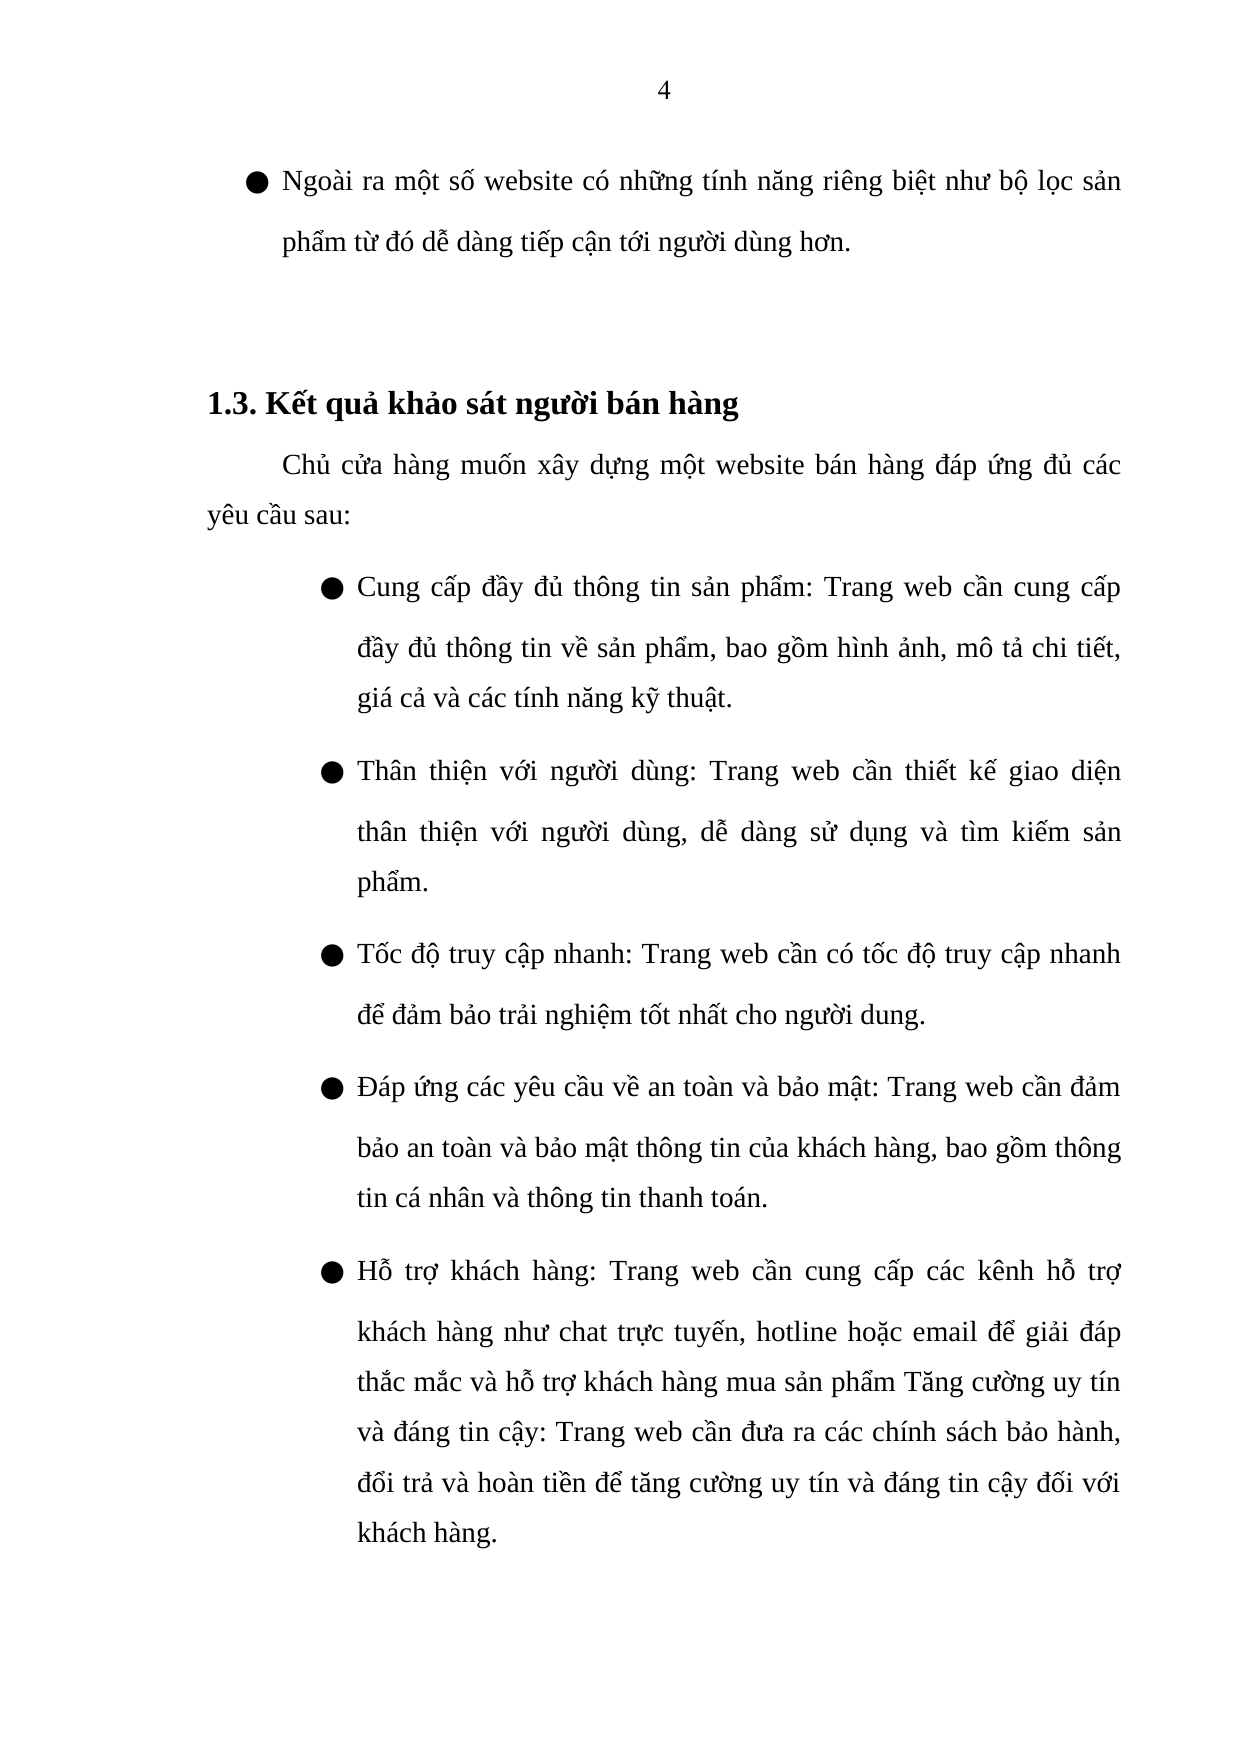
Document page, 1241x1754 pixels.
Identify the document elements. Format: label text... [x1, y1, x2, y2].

list Cung cấp đầy đủ thông tin sản phẩm: Trang web cần cung cấp đầy đủ thông tin về sản phẩm, bao gồm hình ảnh, mô tả chi tiết, giá cả và các tính năng kỹ thuật. [319, 554, 1122, 714]
subtitle 1.3. Kết quả khảo sát người bán hàng [207, 383, 1122, 421]
text Chủ cửa hàng muốn xây dựng một website bán hàng đáp ứng đủ các yêu cầu sau: [207, 447, 1122, 531]
list Thân thiện với người dùng: Trang web cần thiết kế giao diện thân thiện với người dùng, dễ dàng sử dụng và tìm kiếm sản phẩm. [319, 737, 1122, 898]
list Đáp ứng các yêu cầu về an toàn và bảo mật: Trang web cần đảm bảo an toàn và bảo mật thông tin của khách hàng, bao gồm thông tin cá nhân và thông tin thanh toán. [319, 1054, 1122, 1214]
list Tốc độ truy cập nhanh: Trang web cần có tốc độ truy cập nhanh để đảm bảo trải nghiệm tốt nhất cho người dung. [319, 921, 1122, 1031]
list Ngoài ra một số website có những tính năng riêng biệt như bộ lọc sản phẩm từ đó dễ dàng tiếp cận tới người dùng hơn. [244, 148, 1122, 258]
list Hỗ trợ khách hàng: Trang web cần cung cấp các kênh hỗ trợ khách hàng như chat trực tuyến, hotline hoặc email để giải đáp thắc mắc và hỗ trợ khách hàng mua sản phẩm Tăng cường uy tín và đáng tin cậy: Trang web cần đưa ra các chính sách bảo hành, đổi trả và hoàn tiền để tăng cường uy tín và đáng tin cậy đối với khách hàng. [319, 1237, 1122, 1548]
